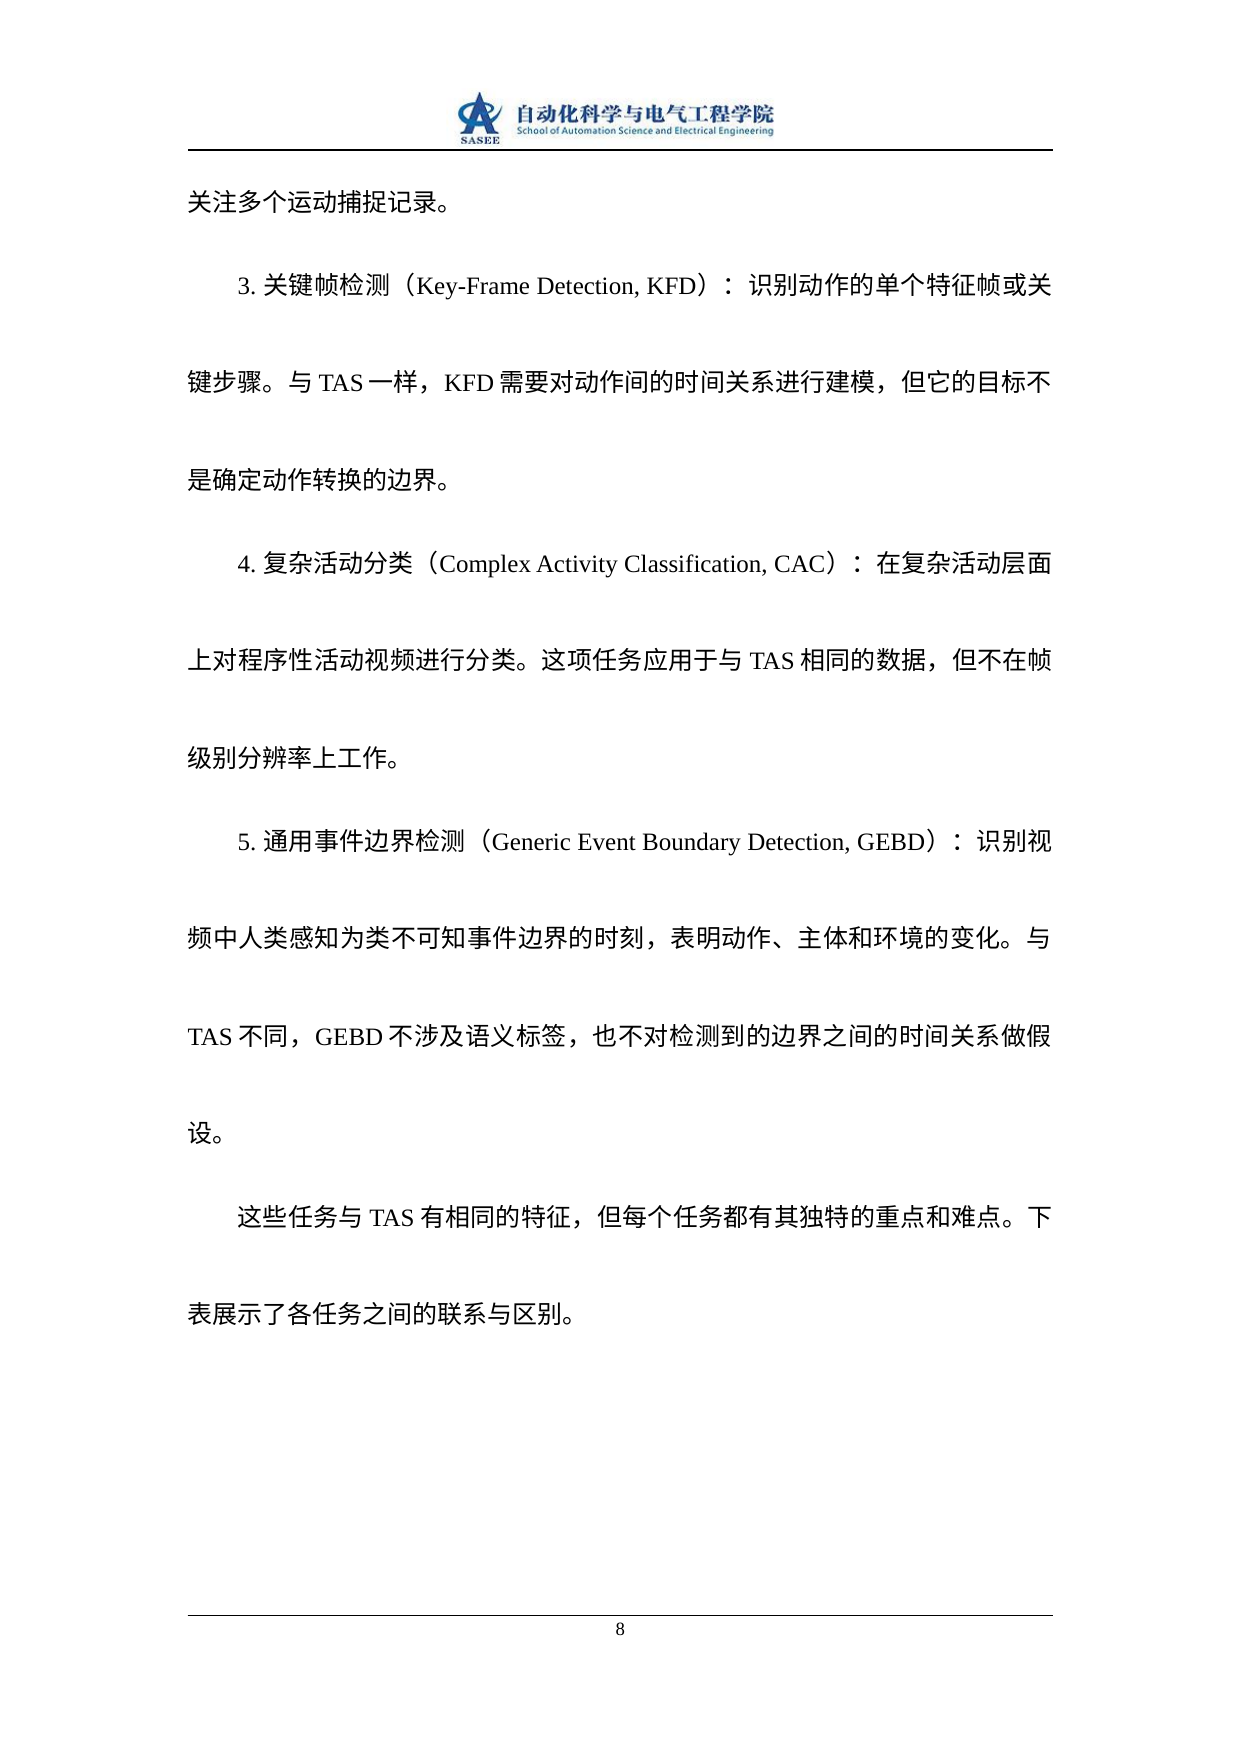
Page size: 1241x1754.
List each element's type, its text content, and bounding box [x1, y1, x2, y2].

text 4. 复杂活动分类（Complex Activity Classification, CAC）：在复杂活动层面上对程序性活动视频进行分类。这项任务应用于与TAS相同的数据，但不在帧级别分辨率上工作。 [187, 529, 1053, 789]
text 2. 序列分割（Sequence Segmentation, SS）：在其他领域，如运动捕捉数据和音频信号中应用广泛。大多数方法开发用于分割单个序列，而有些方法同时关注多个运动捕捉记录。 [187, 168, 1053, 233]
text 3. 关键帧检测（Key-Frame Detection, KFD）：识别动作的单个特征帧或关键步骤。与TAS一样，KFD需要对动作间的时间关系进行建模，但它的目标不是确定动作转换的边界。 [187, 251, 1053, 511]
text 这些任务与TAS有相同的特征，但每个任务都有其独特的重点和难点。下表展示了各任务之间的联系与区别。 [187, 1183, 1053, 1345]
picture [446, 88, 794, 148]
text 5. 通用事件边界检测（Generic Event Boundary Detection, GEBD）：识别视频中人类感知为类不可知事件边界的时刻，表明动作、主体和环境的变化。与TAS不同，GEBD不涉及语义标签，也不对检测到的边界之间的时间关系做假设。 [187, 807, 1053, 1164]
